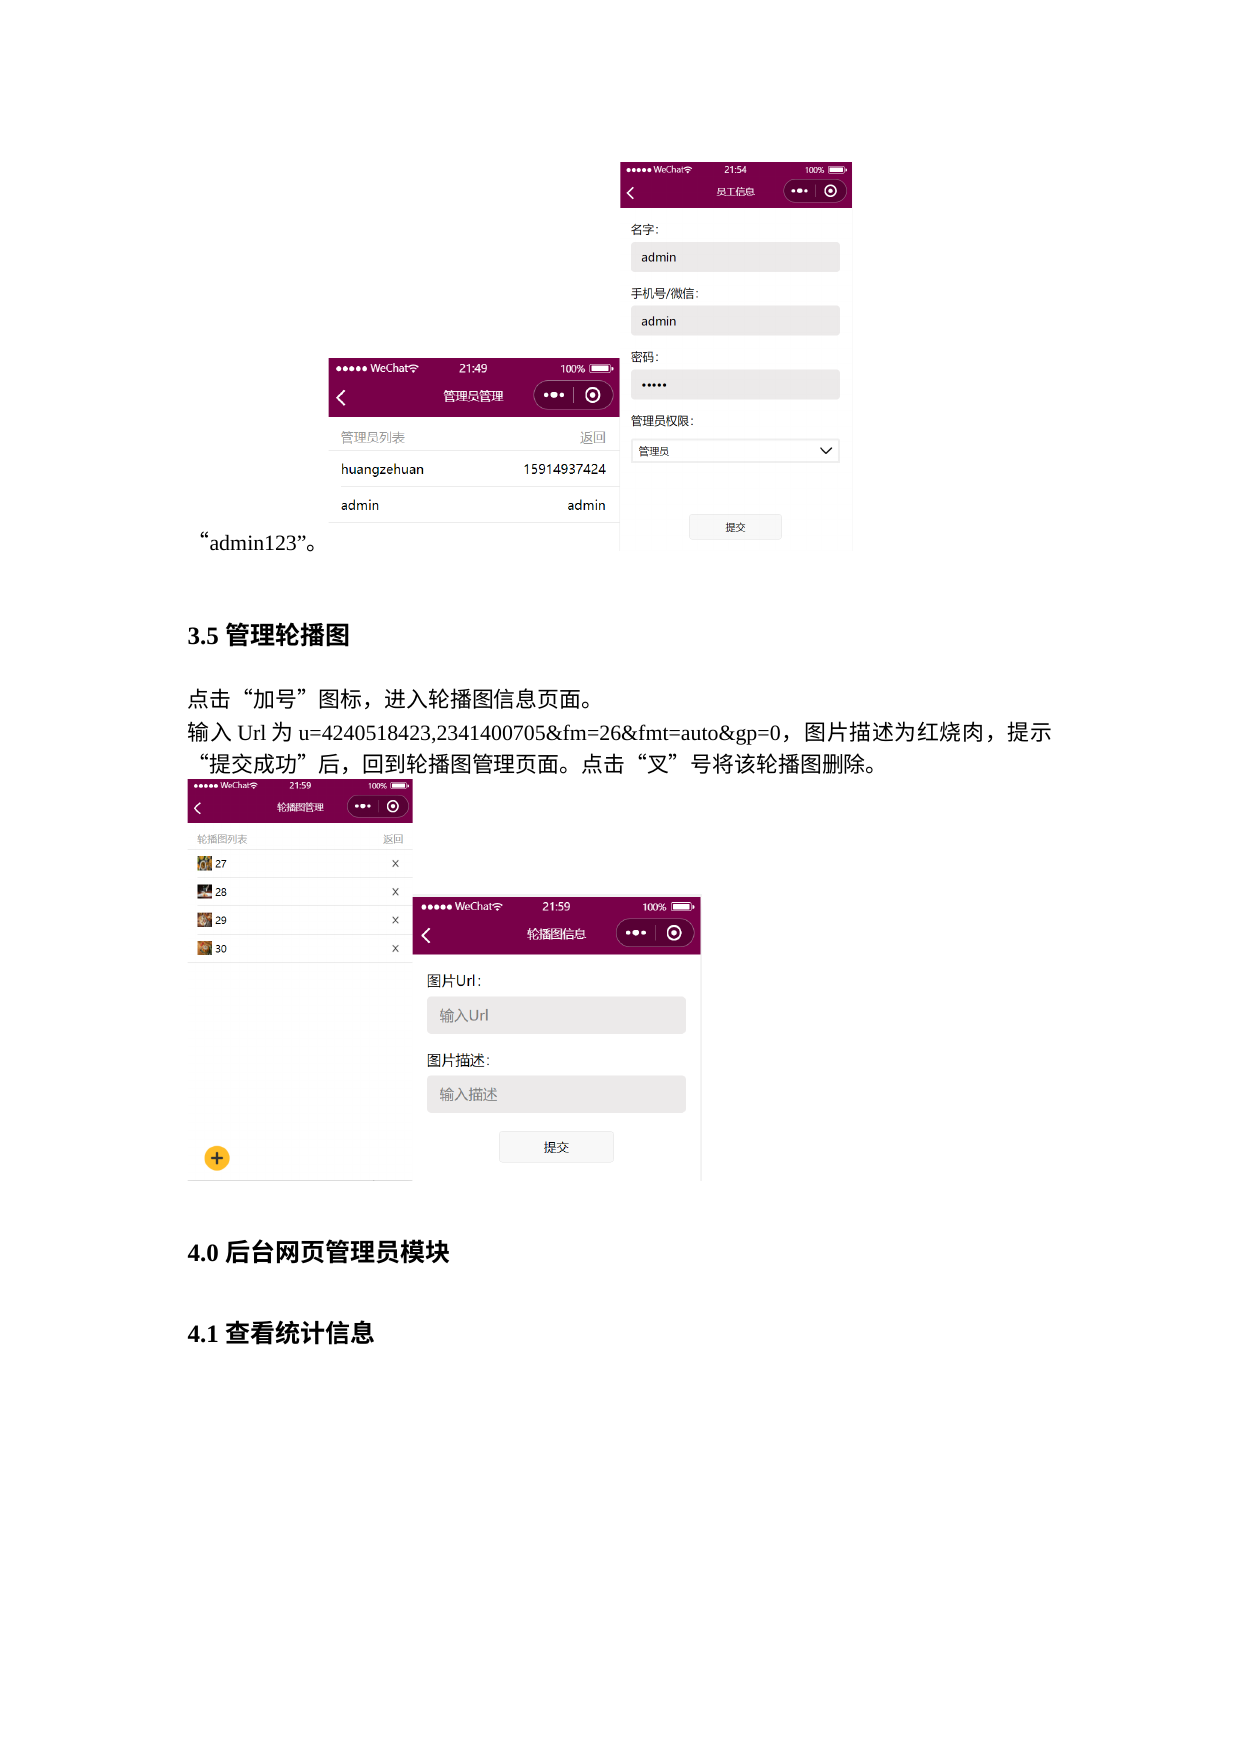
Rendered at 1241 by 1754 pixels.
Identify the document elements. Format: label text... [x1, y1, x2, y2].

text 输入Url为u=4240518423,2341400705&fm=26&fmt=auto&gp=0，图片描述为红烧肉，提示“提交成功”后，回到轮播图管理页面。点击“叉”号将该轮播图删除。 [187, 714, 1053, 779]
picture [187, 779, 702, 1181]
text 4.0 后台网页管理员模块 [187, 1218, 1053, 1283]
text 3.5 管理轮播图 [187, 601, 1053, 666]
text 4.1 查看统计信息 [187, 1299, 1053, 1364]
text 点击“加号”图标，进入轮播图信息页面。 [187, 682, 1053, 714]
picture [328, 162, 853, 551]
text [187, 162, 1053, 584]
